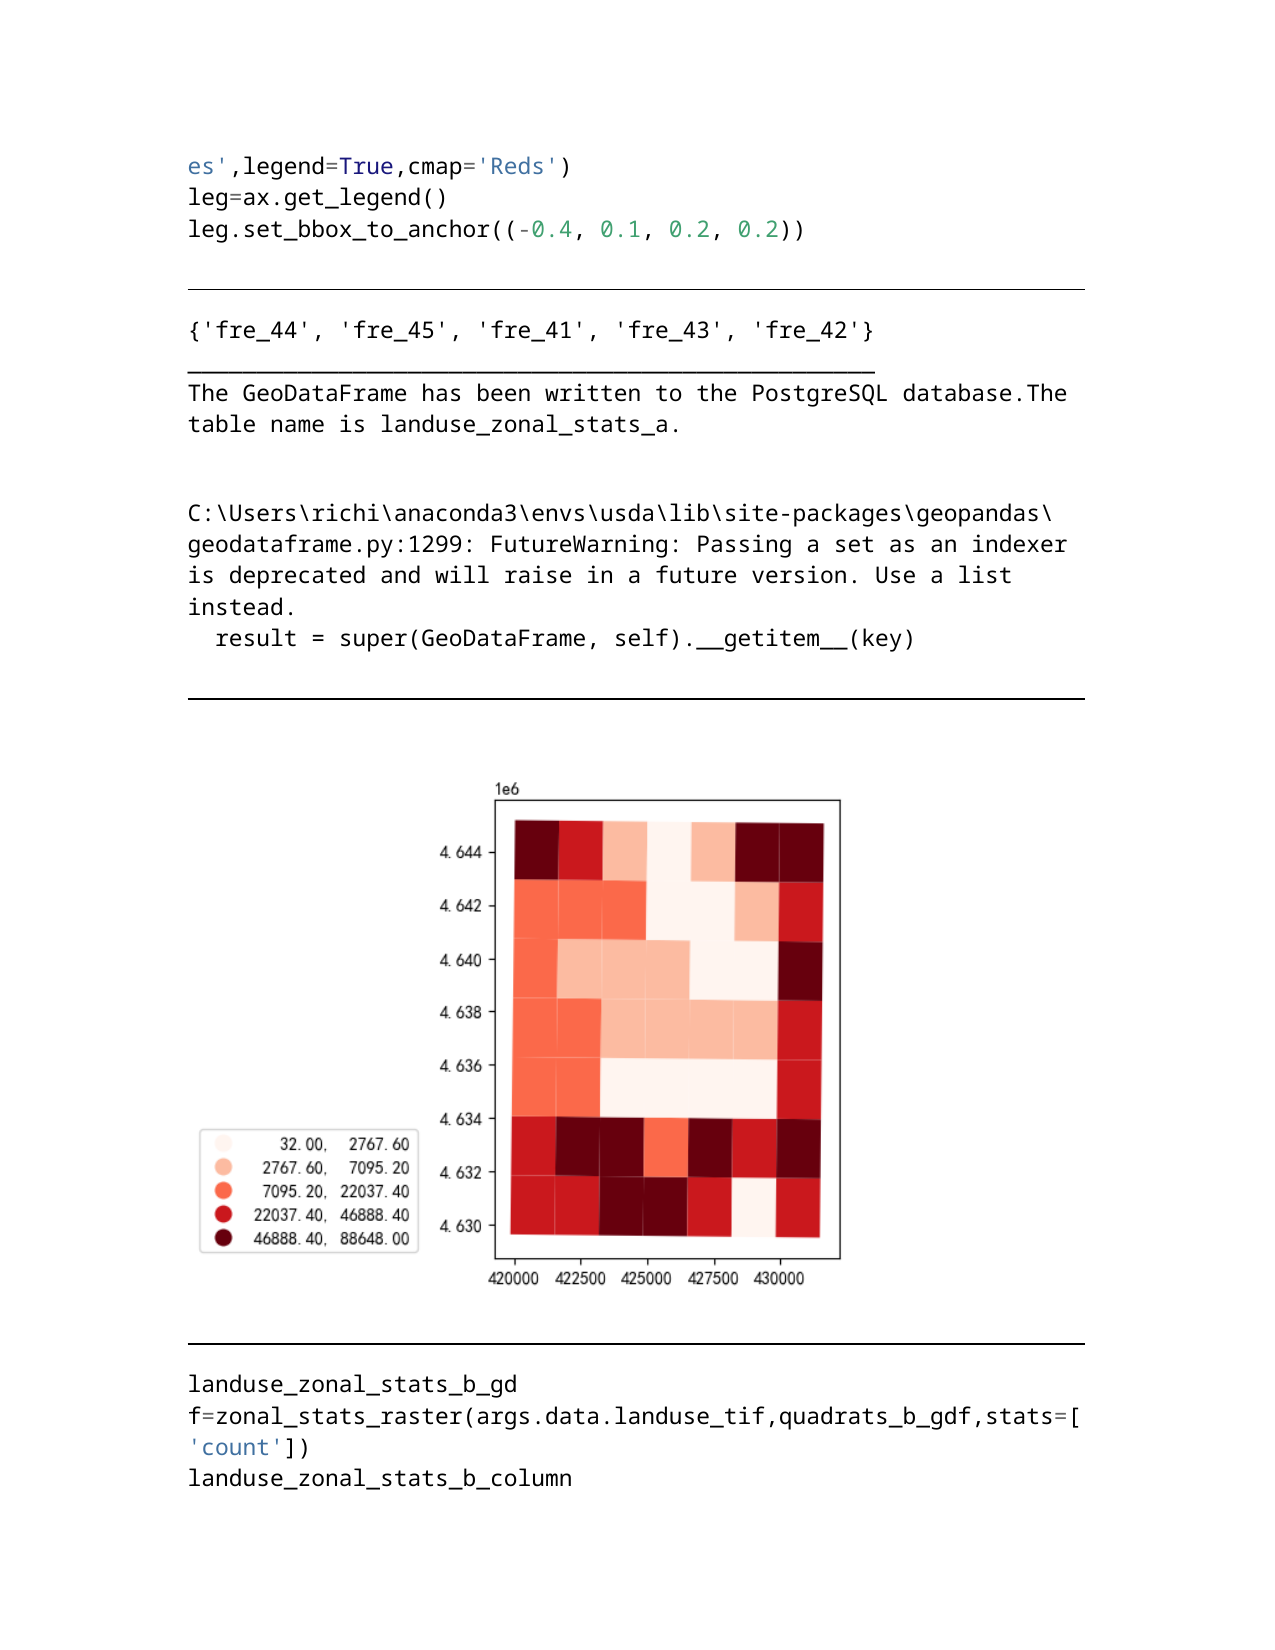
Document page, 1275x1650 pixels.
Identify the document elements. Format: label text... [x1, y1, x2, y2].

picture [187, 770, 852, 1298]
text {'fre_44', 'fre_45', 'fre_41', 'fre_43', 'fre_42'} __________________________________________________ The GeoDataFrame has been written to the PostgreSQL database.The table name is landuse_zonal_stats_a. C:\Users\richi\anaconda3\envs\usda\lib\site-packages\geopandas\geodataframe.py:1299: FutureWarning: Passing a set as an indexer is deprecated and will raise in a future version. Use a list instead. result = super(GeoDataFrame, self).__getitem__(key) [187, 314, 1087, 653]
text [187, 1368, 1087, 1493]
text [187, 150, 1087, 244]
